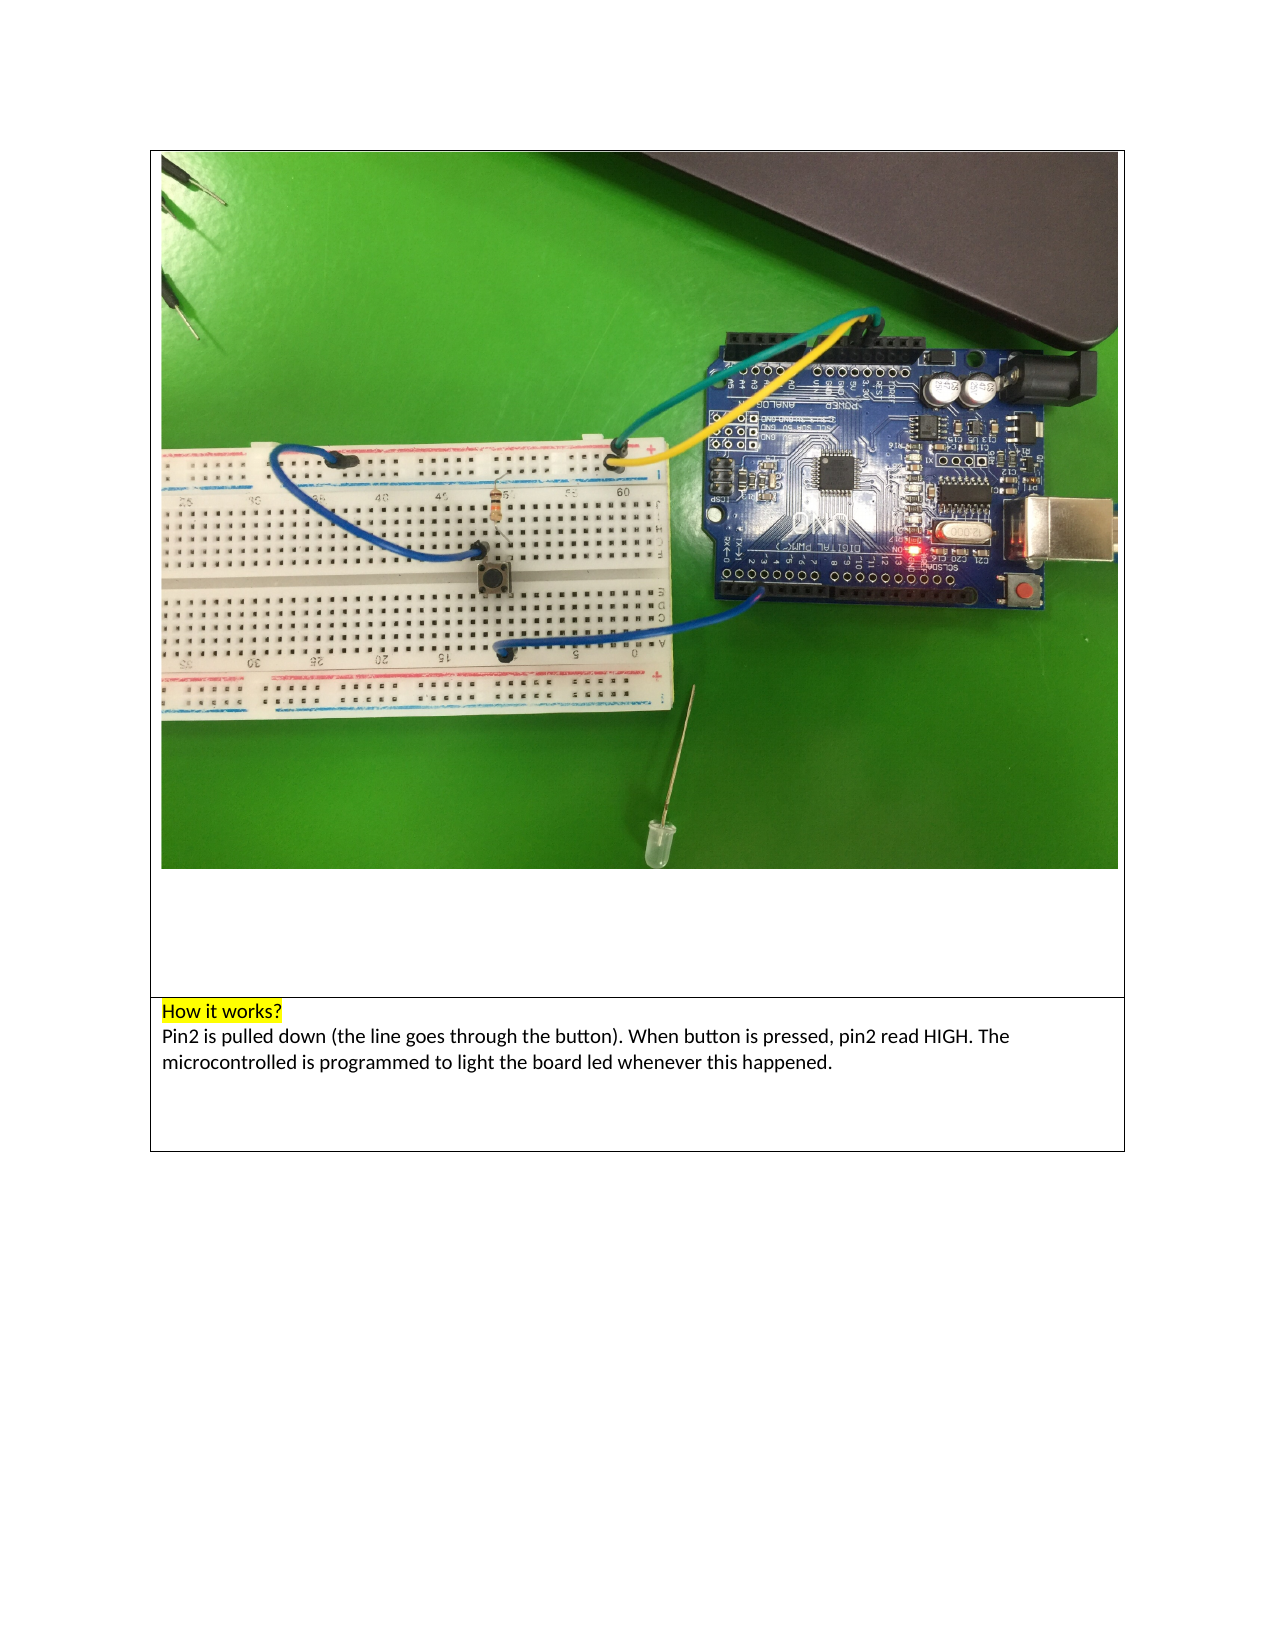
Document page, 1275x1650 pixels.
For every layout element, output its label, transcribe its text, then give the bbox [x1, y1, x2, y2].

picture [162, 152, 1117, 869]
table_cell Screen shot: https://www.tinkercad.com/things/6817DFT2JNS-9abuttondigitalread/editel?sharecode=OdcAG8NxjtVZ11-1mF_YpiBkiznXNeEWfXmdIfsYdm8 [151, 151, 1124, 997]
table_cell How it works? Pin2 is pulled down (the line goes through the button). When button is pressed, pin2 read HIGH. The microcontrolled is programmed to light the board led whenever this happened. [151, 998, 1124, 1151]
